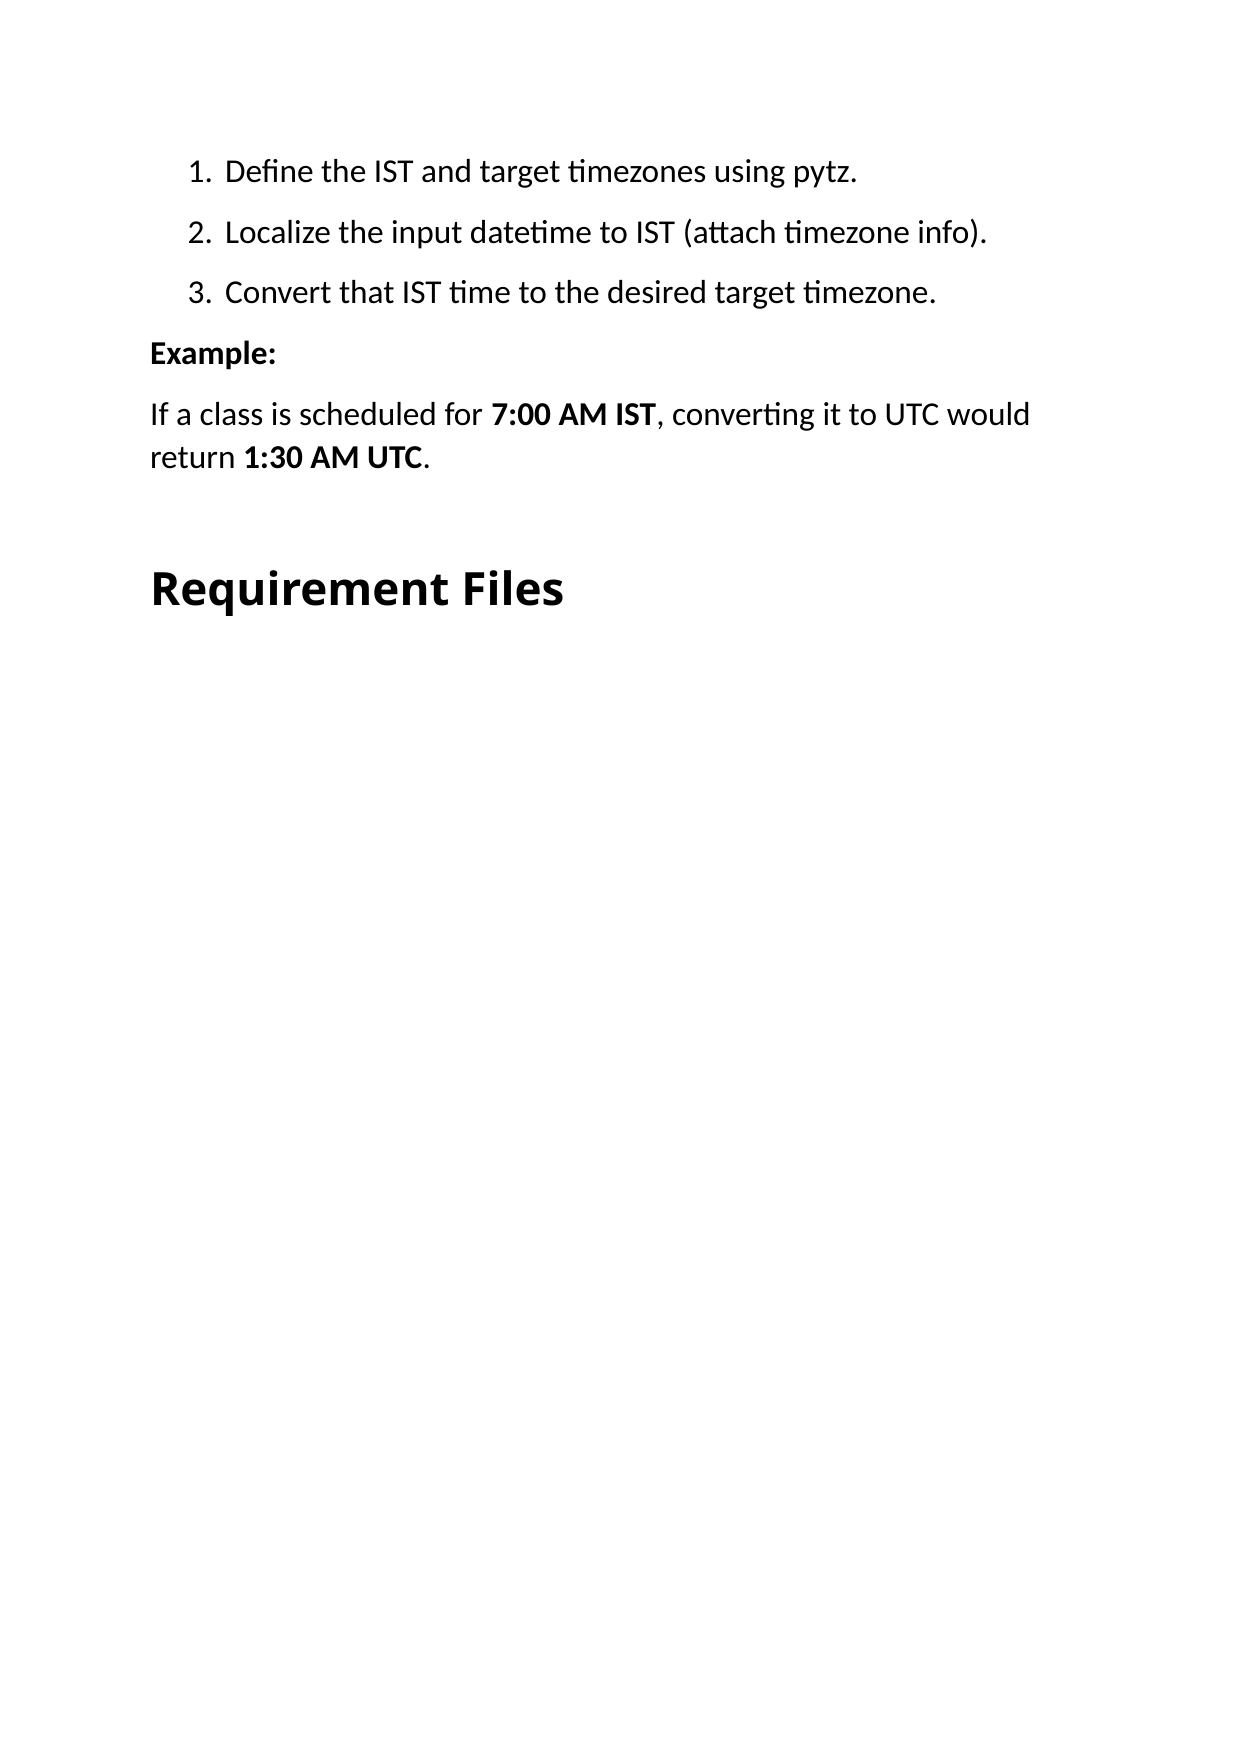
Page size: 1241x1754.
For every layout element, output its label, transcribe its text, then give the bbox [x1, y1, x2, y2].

list Convert that IST time to the desired target timezone. [187, 271, 1090, 312]
list Define the IST and target timezones using pytz. [187, 150, 1090, 191]
text Requirement Files [150, 557, 1090, 619]
text If a class is scheduled for 7:00 AM IST, converting it to UTC would return 1:30 AM UTC. [150, 392, 1090, 477]
text Example: [150, 332, 1090, 373]
list Localize the input datetime to IST (attach timezone info). [187, 211, 1090, 251]
